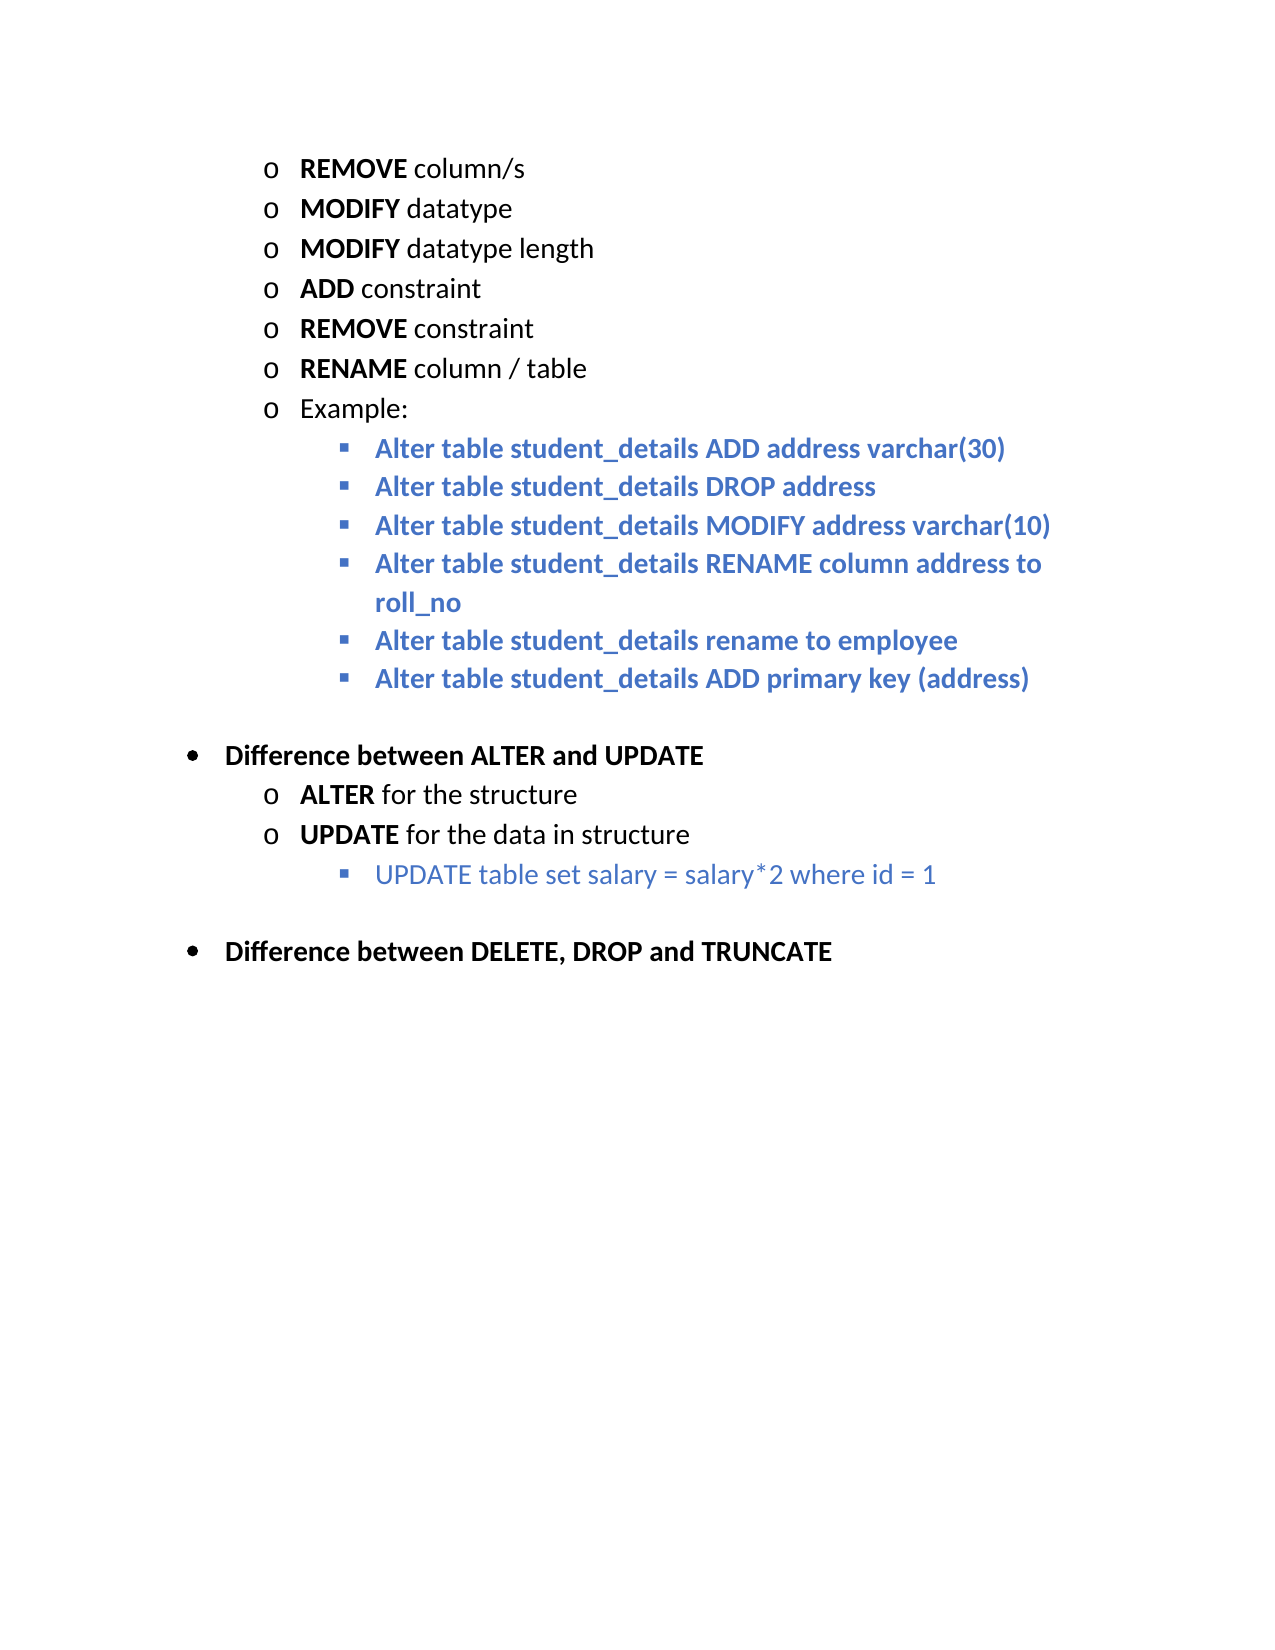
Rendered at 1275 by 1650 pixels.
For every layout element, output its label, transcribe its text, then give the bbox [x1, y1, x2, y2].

list UPDATE for the data in structure [262, 816, 1125, 853]
list RENAME column / table [262, 350, 1125, 387]
list ADD constraint [262, 270, 1125, 307]
list Example: [262, 390, 1125, 427]
list Difference between ALTER and UPDATE [187, 737, 1125, 773]
list MODIFY datatype length [262, 230, 1125, 267]
list REMOVE column/s [262, 150, 1125, 187]
list Alter table student_details DROP address [337, 468, 1125, 504]
list Alter table student_details rename to employee [337, 622, 1125, 658]
list Alter table student_details ADD address varchar(30) [337, 430, 1125, 466]
list UPDATE table set salary = salary*2 where id = 1 [337, 856, 1125, 892]
list Alter table student_details ADD primary key (address) [337, 661, 1125, 696]
list REMOVE constraint [262, 310, 1125, 347]
list Difference between DELETE, DROP and TRUNCATE [187, 933, 1125, 968]
list ALTER for the structure [262, 776, 1125, 813]
list MODIFY datatype [262, 190, 1125, 227]
list Alter table student_details MODIFY address varchar(10) [337, 507, 1125, 542]
list Alter table student_details RENAME column address to roll_no [337, 545, 1125, 619]
